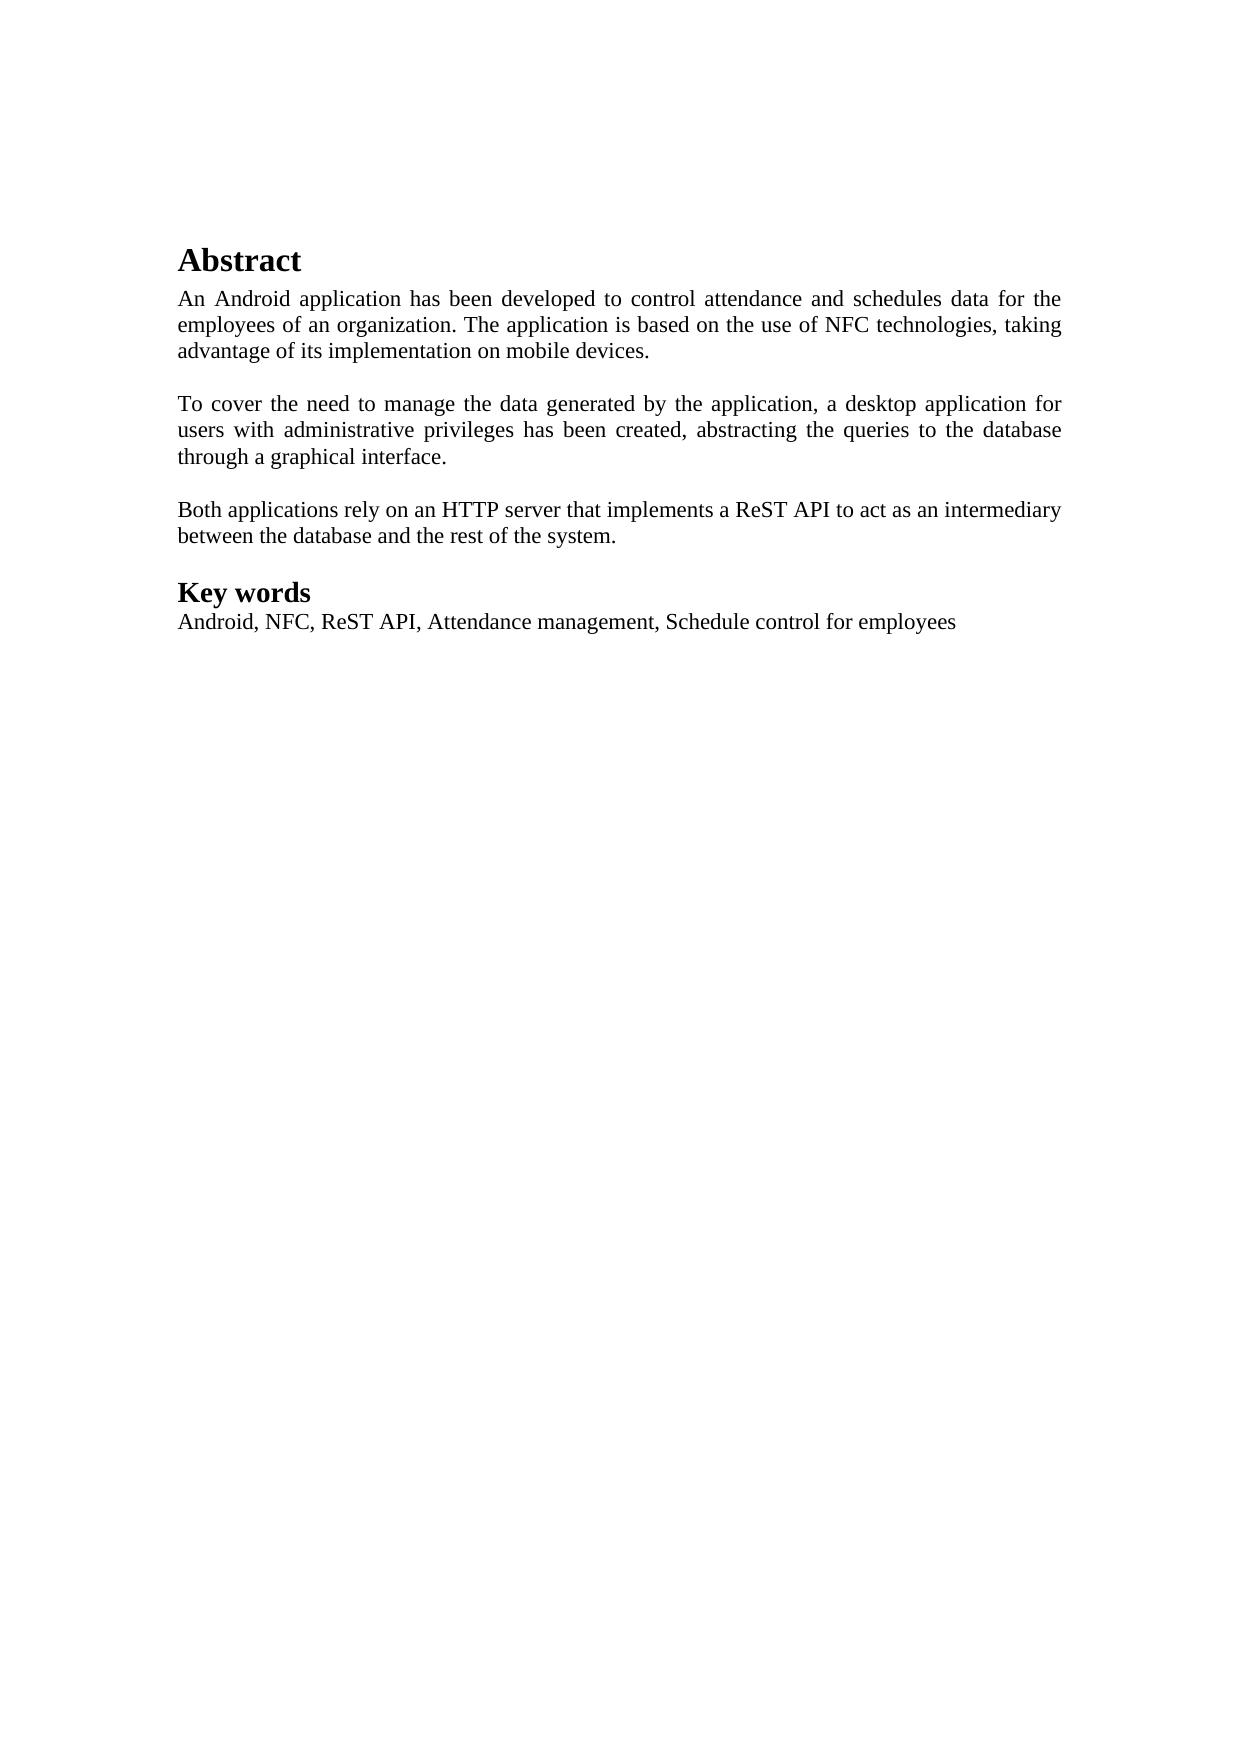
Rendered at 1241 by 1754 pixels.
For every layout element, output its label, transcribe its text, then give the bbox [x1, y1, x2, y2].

text Both applications rely on an HTTP server that implements a ReST API to act as an intermediary between the database and the rest of the system. [177, 496, 1063, 548]
text An Android application has been developed to control attendance and schedules data for the employees of an organization. The application is based on the use of NFC technologies, taking advantage of its implementation on mobile devices. [177, 285, 1063, 364]
text Android, NFC, ReST API, Attendance management, Schedule control for employees [177, 608, 1063, 634]
subtitle Abstract [177, 240, 1063, 278]
text To cover the need to manage the data generated by the application, a desktop application for users with administrative privileges has been created, abstracting the queries to the database through a graphical interface. [177, 390, 1063, 469]
text Key words [177, 575, 1063, 608]
